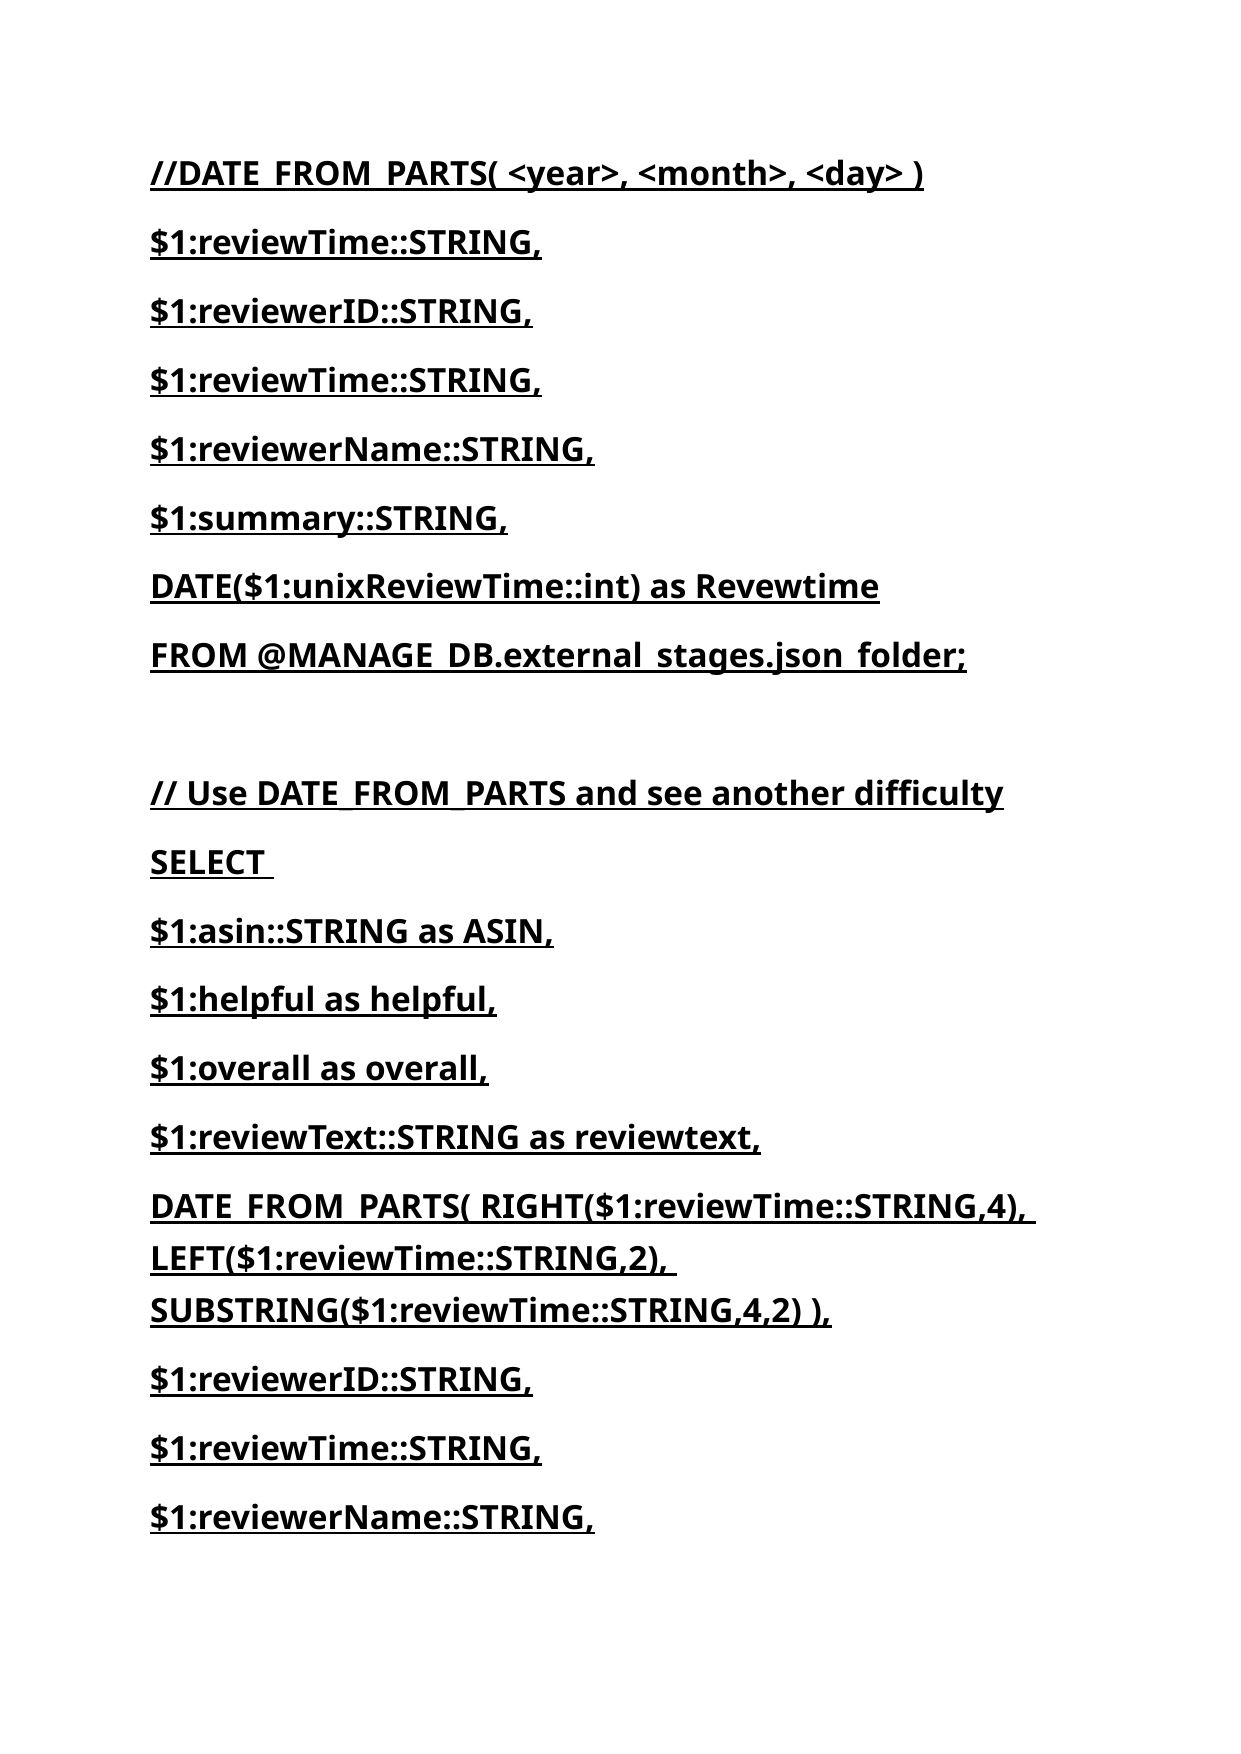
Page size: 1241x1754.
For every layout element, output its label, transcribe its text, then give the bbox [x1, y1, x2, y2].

text SELECT [150, 838, 1090, 884]
text FROM @MANAGE_DB.external_stages.json_folder; [150, 632, 1090, 677]
text $1:reviewerName::STRING, [150, 1494, 1090, 1539]
text DATE_FROM_PARTS( RIGHT($1:reviewTime::STRING,4), LEFT($1:reviewTime::STRING,2), SUBSTRING($1:reviewTime::STRING,4,2) ), [150, 1183, 1090, 1333]
text //DATE_FROM_PARTS( <year>, <month>, <day> ) [150, 150, 1090, 195]
text $1:asin::STRING as ASIN, [150, 907, 1090, 953]
text $1:summary::STRING, [150, 494, 1090, 540]
text $1:reviewerID::STRING, [150, 288, 1090, 333]
text $1:helpful as helpful, [150, 976, 1090, 1022]
text $1:reviewerID::STRING, [150, 1356, 1090, 1401]
text $1:overall as overall, [150, 1045, 1090, 1091]
text // Use DATE_FROM_PARTS and see another difficulty [150, 770, 1090, 815]
text $1:reviewerName::STRING, [150, 425, 1090, 471]
text DATE($1:unixReviewTime::int) as Revewtime [150, 563, 1090, 608]
text $1:reviewTime::STRING, [150, 219, 1090, 264]
text $1:reviewTime::STRING, [150, 357, 1090, 402]
text $1:reviewText::STRING as reviewtext, [150, 1114, 1090, 1159]
text $1:reviewTime::STRING, [150, 1425, 1090, 1470]
